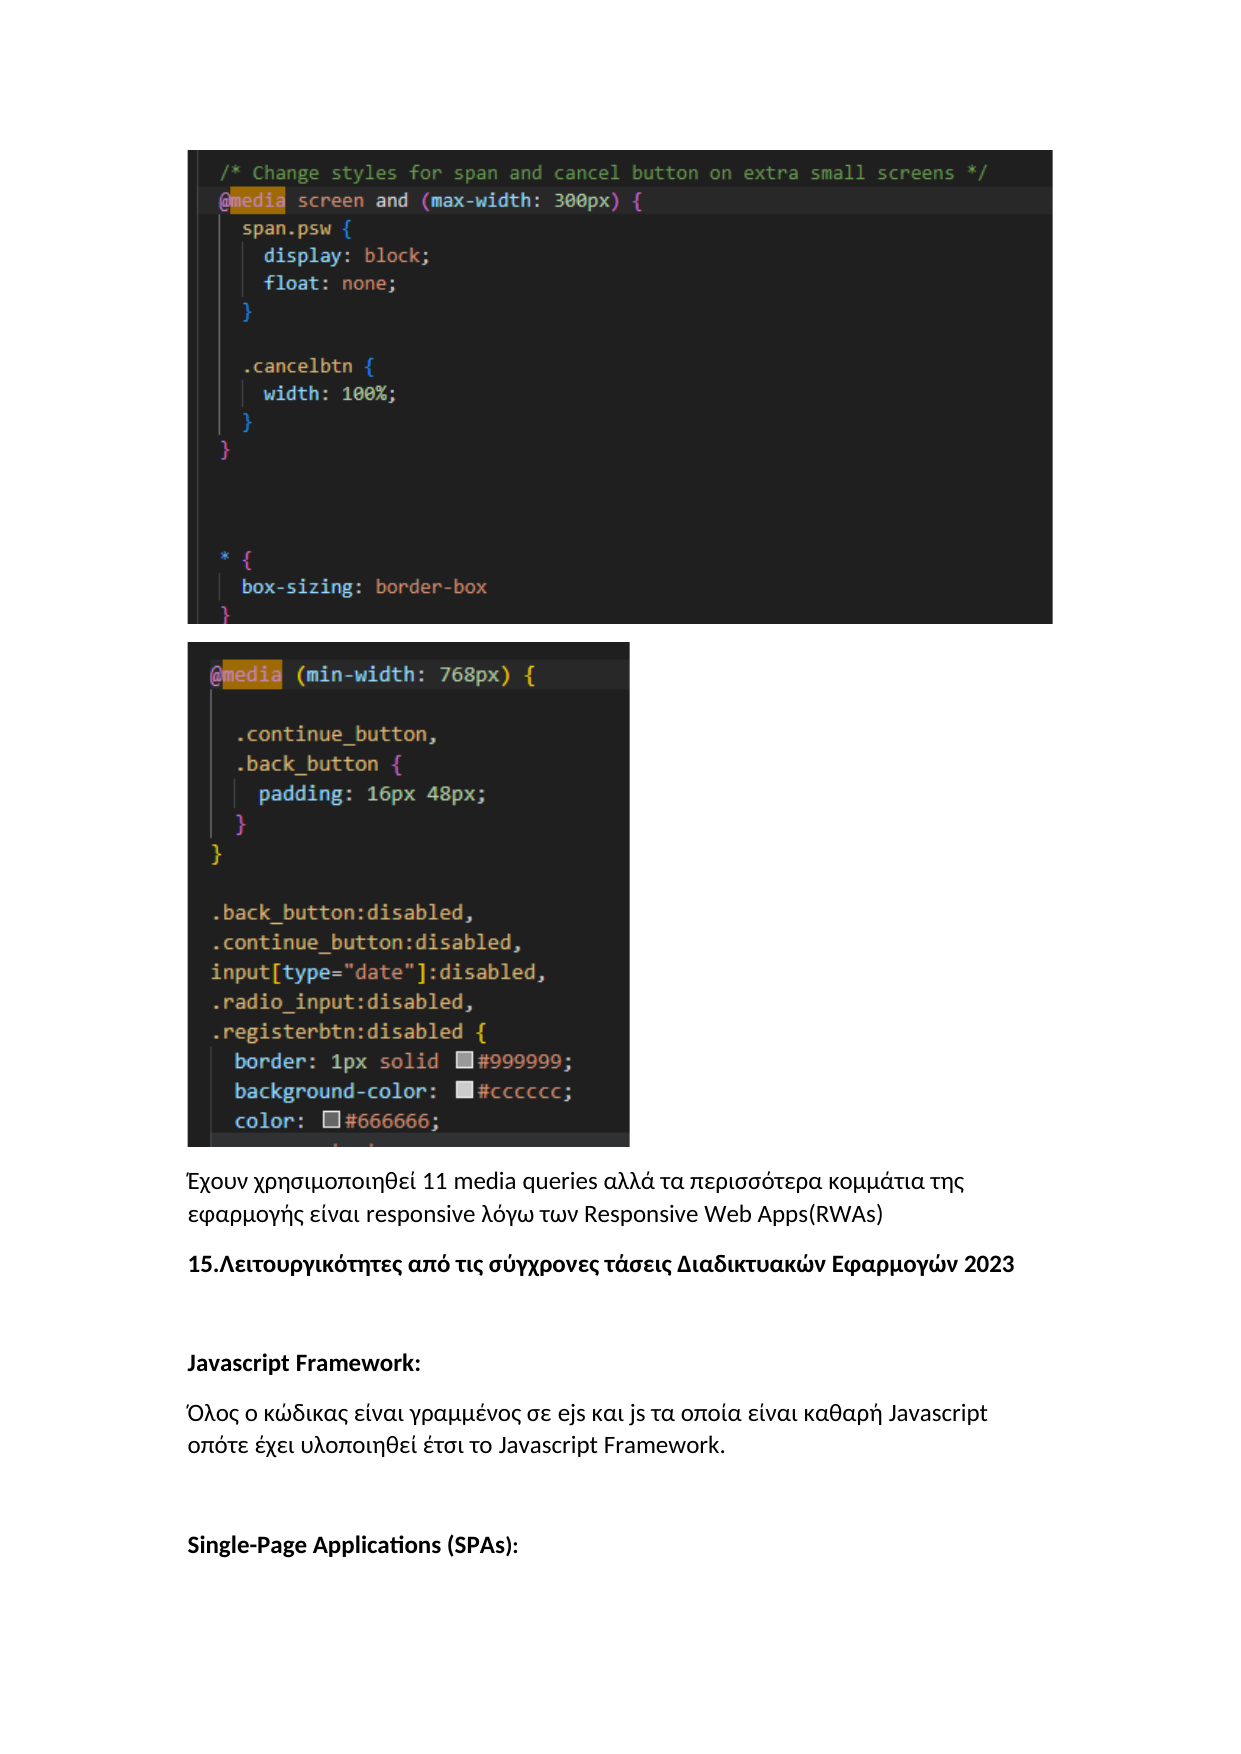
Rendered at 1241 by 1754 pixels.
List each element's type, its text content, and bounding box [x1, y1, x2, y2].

picture [187, 150, 1053, 624]
text Single-Page Applications (SPAs): [187, 1529, 1053, 1559]
text Javascript Framework: [187, 1347, 1053, 1378]
picture [187, 642, 630, 1147]
text Έχουν χρησιμοποιηθεί 11 media queries αλλά τα περισσότερα κομμάτια της εφαρμογής είναι responsive λόγω των Responsive Web Apps(RWAs) [187, 1166, 1053, 1229]
text 15.Λειτουργικότητες από τις σύγχρονες τάσεις Διαδικτυακών Εφαρμογών 2023 [187, 1248, 1053, 1278]
text Όλος ο κώδικας είναι γραμμένος σε ejs και js τα οποία είναι καθαρή Javascript οπότε έχει υλοποιηθεί έτσι το Javascript Framework. [187, 1397, 1053, 1460]
